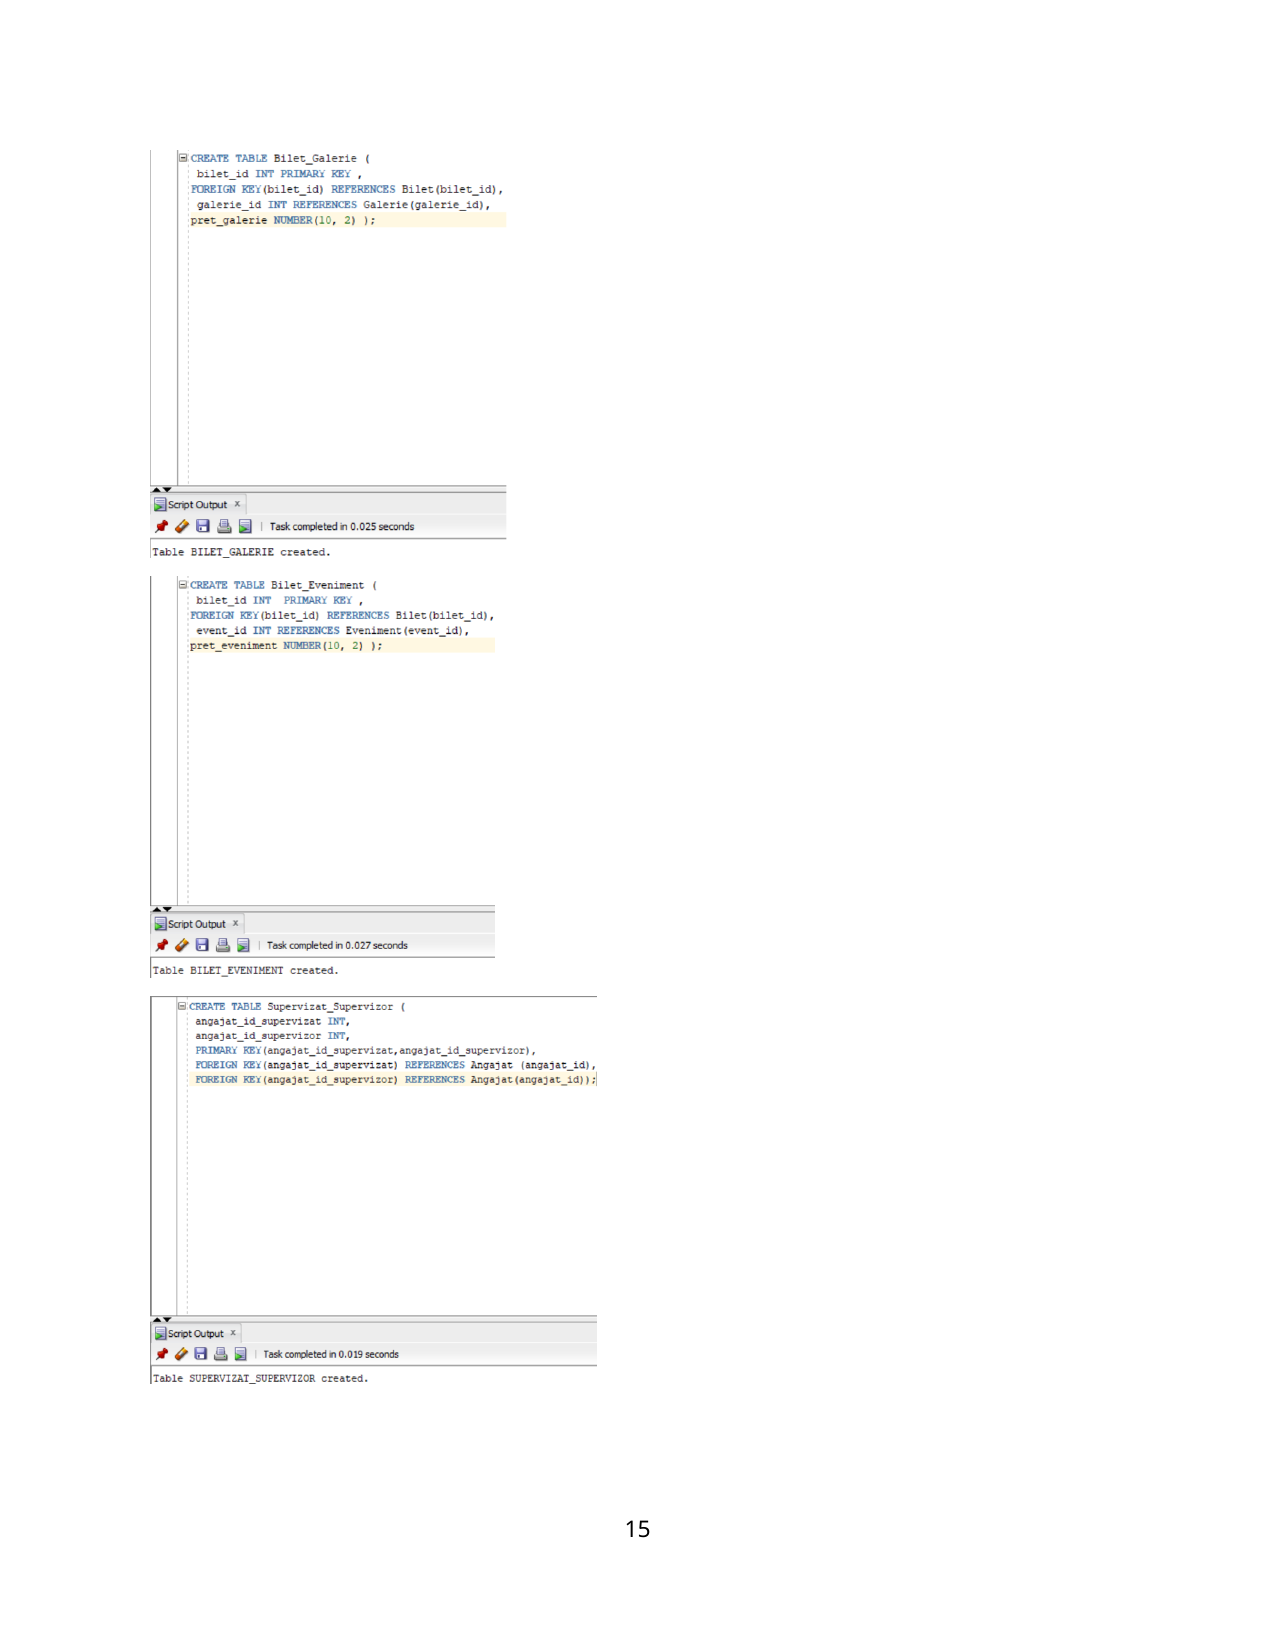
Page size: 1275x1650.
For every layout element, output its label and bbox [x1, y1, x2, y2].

picture [150, 996, 597, 1384]
picture [150, 150, 507, 558]
picture [150, 576, 495, 978]
